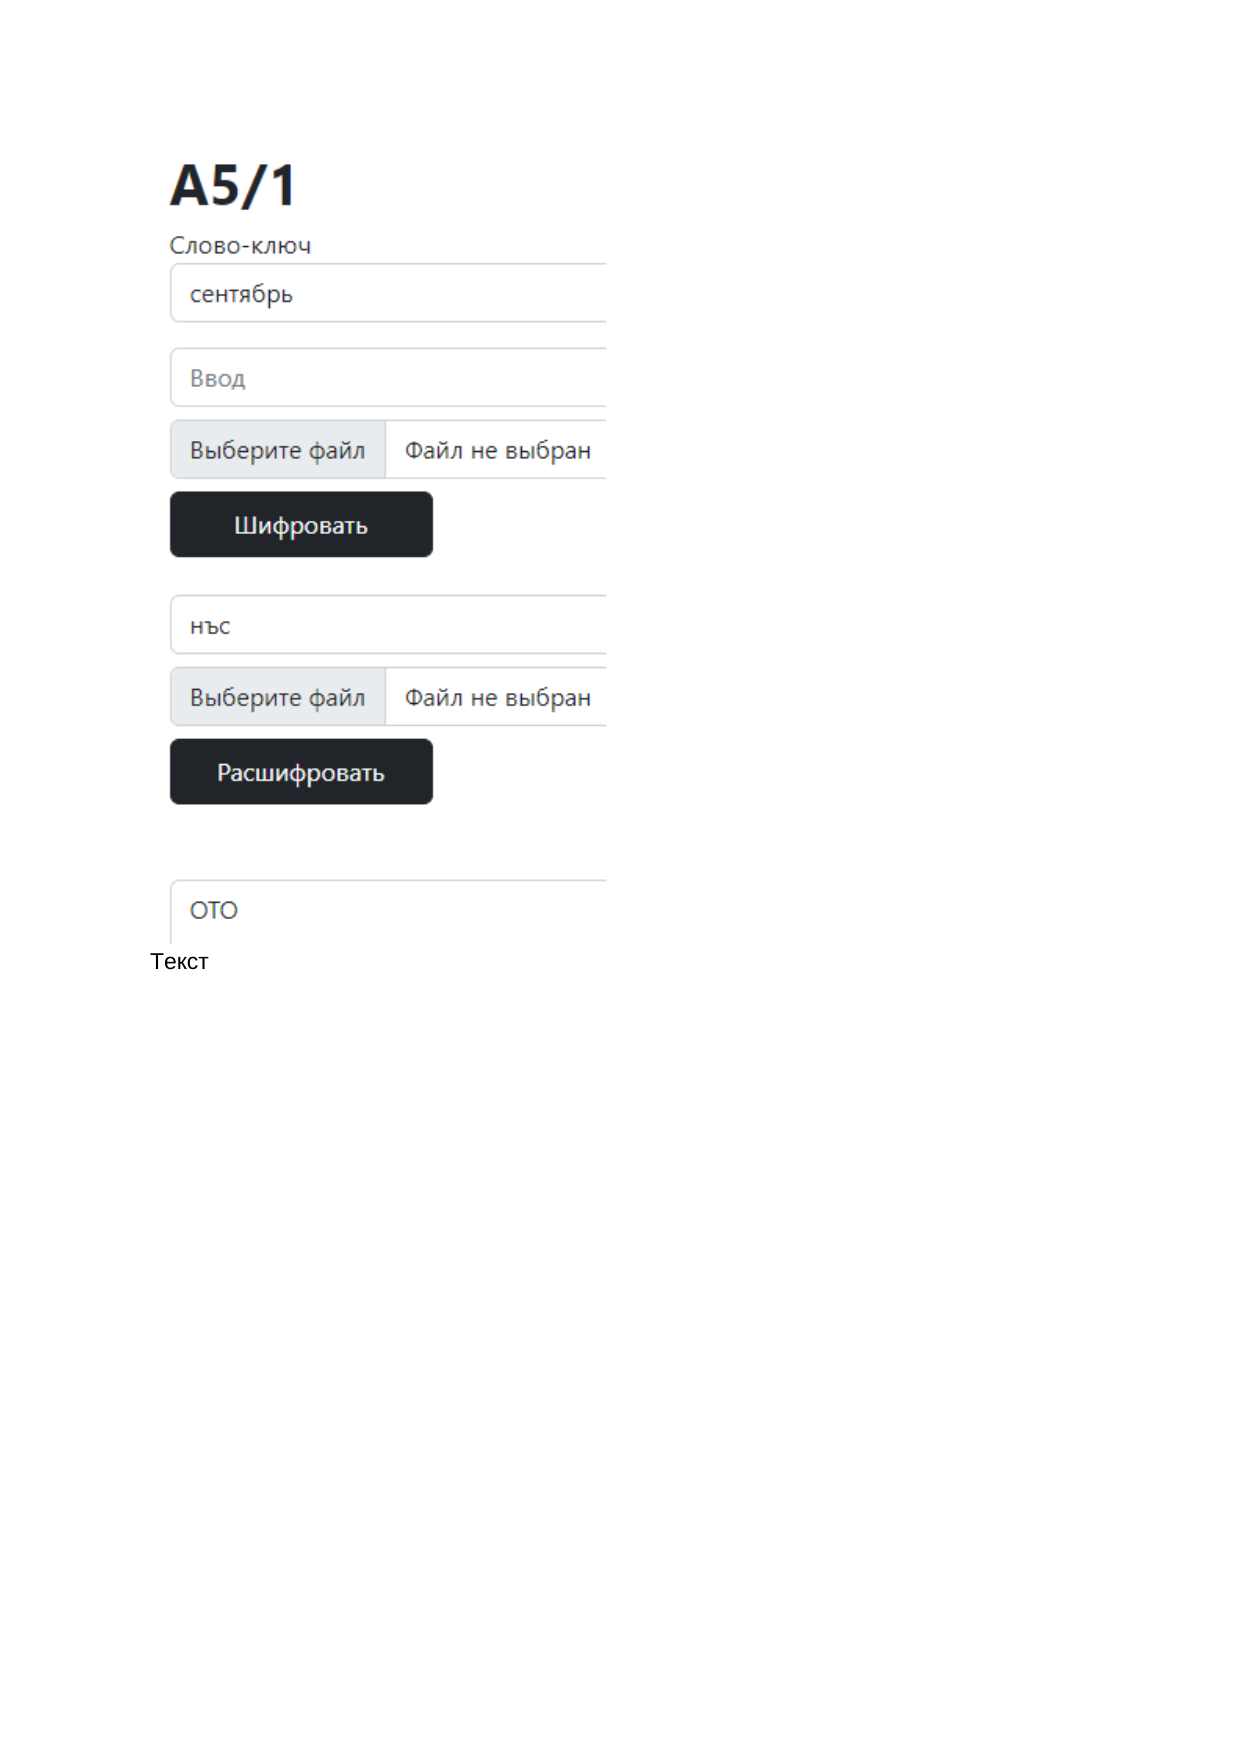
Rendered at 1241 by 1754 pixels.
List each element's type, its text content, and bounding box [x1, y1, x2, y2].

text Текст [150, 948, 1090, 974]
picture [150, 150, 607, 944]
